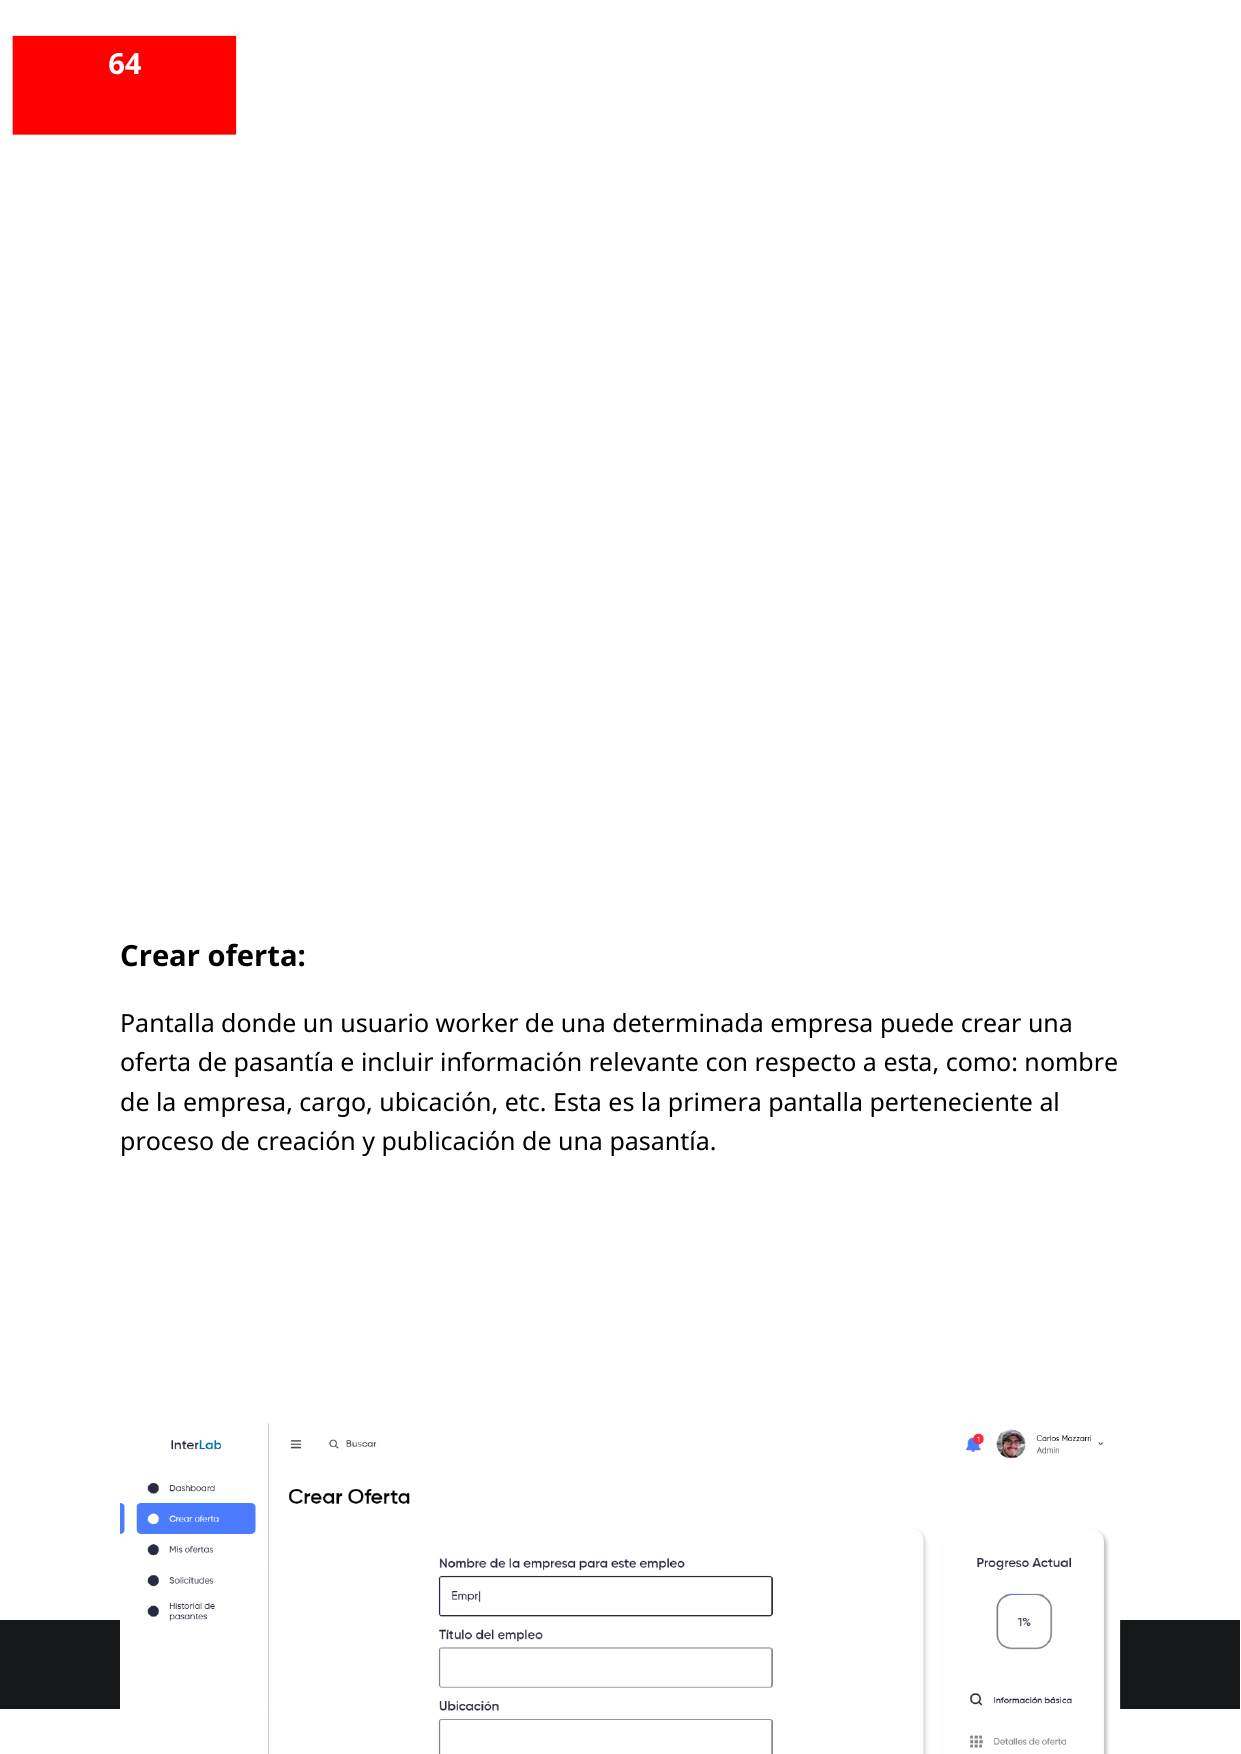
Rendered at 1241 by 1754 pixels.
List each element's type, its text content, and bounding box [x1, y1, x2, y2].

subtitle Crear oferta: [120, 935, 1120, 975]
subtitle Pantalla donde un usuario worker de una determinada empresa puede crear una oferta de pasantía e incluir información relevante con respecto a esta, como: nombre de la empresa, cargo, ubicación, etc. Esta es la primera pantalla perteneciente al proceso de creación y publicación de una pasantía. [120, 1006, 1120, 1157]
picture [120, 1423, 1121, 1754]
